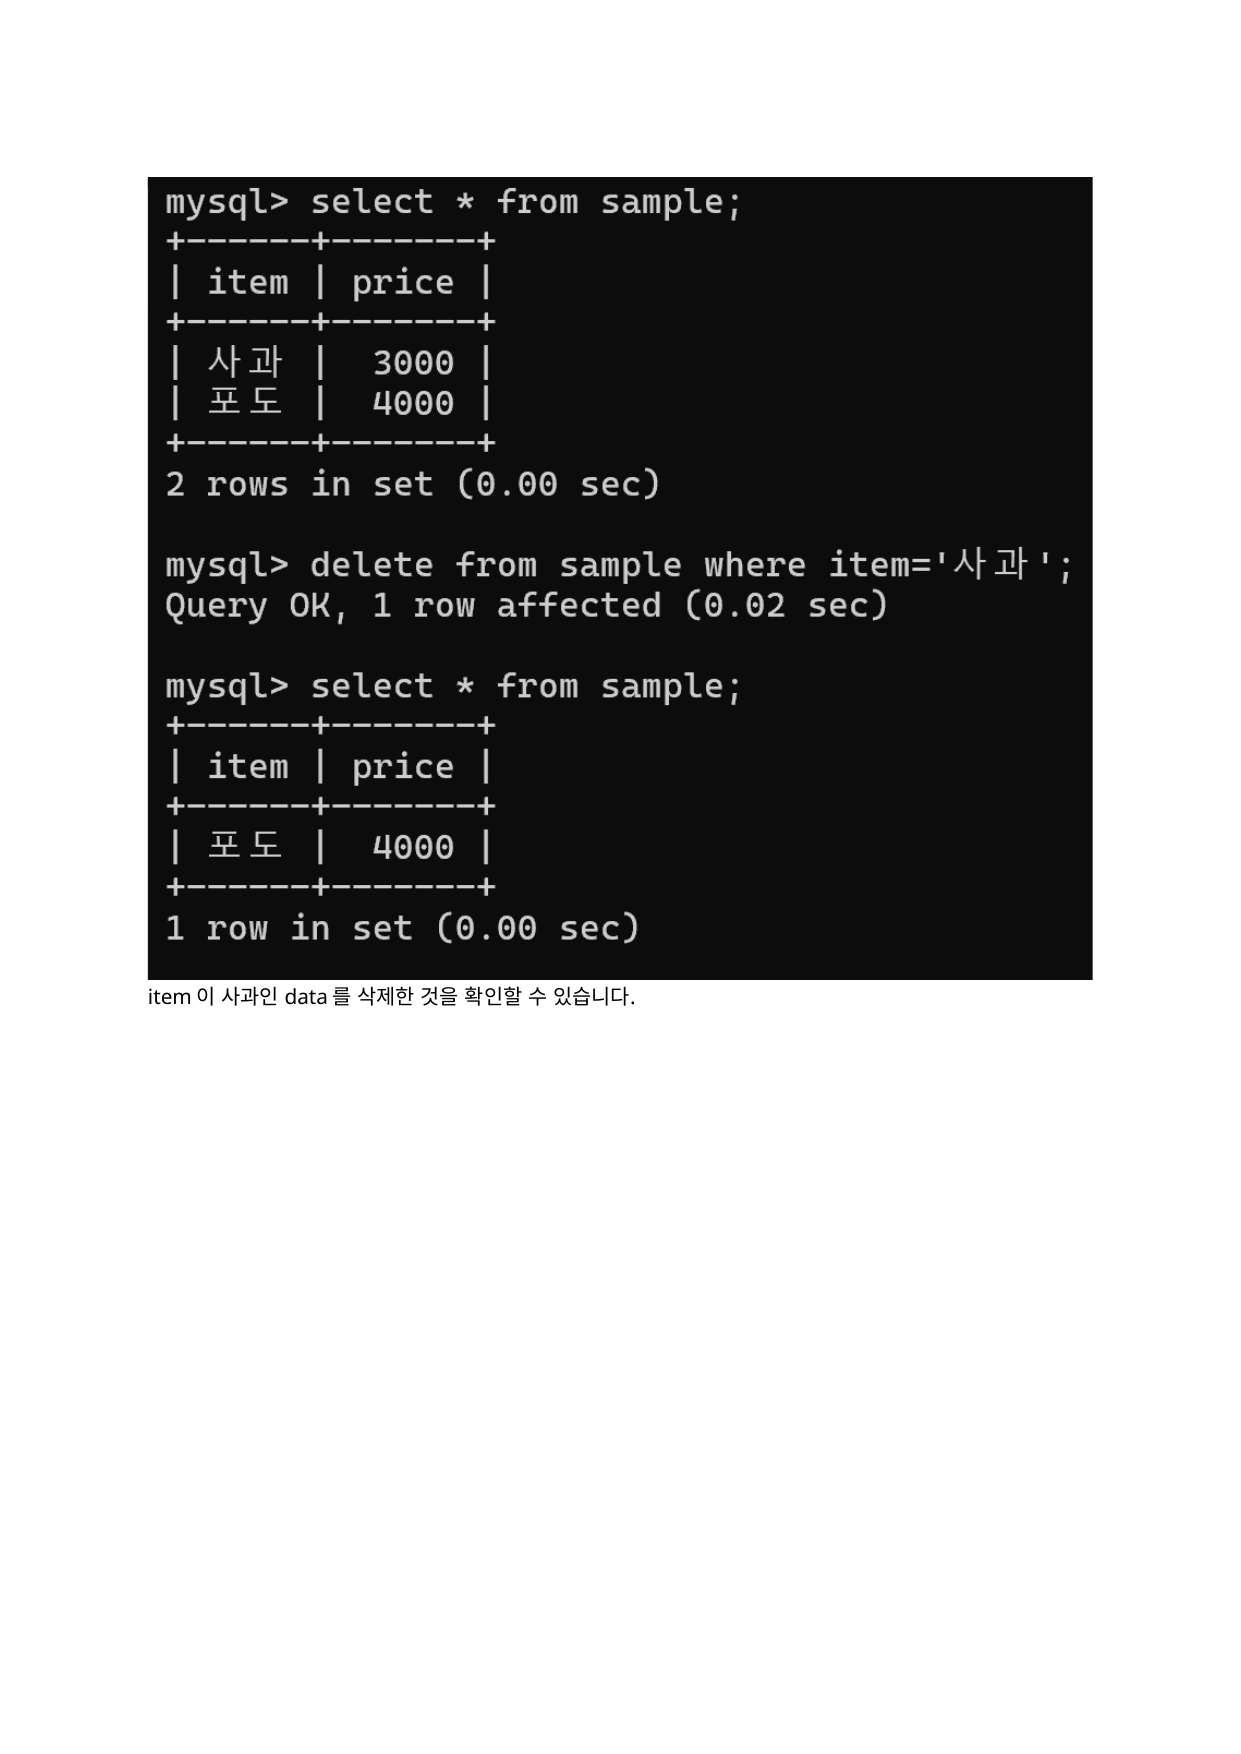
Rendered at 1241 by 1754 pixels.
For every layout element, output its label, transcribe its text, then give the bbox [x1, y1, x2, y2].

text item이 사과인 data를 삭제한 것을 확인할 수 있습니다. [148, 980, 1093, 1011]
picture [147, 177, 1093, 980]
